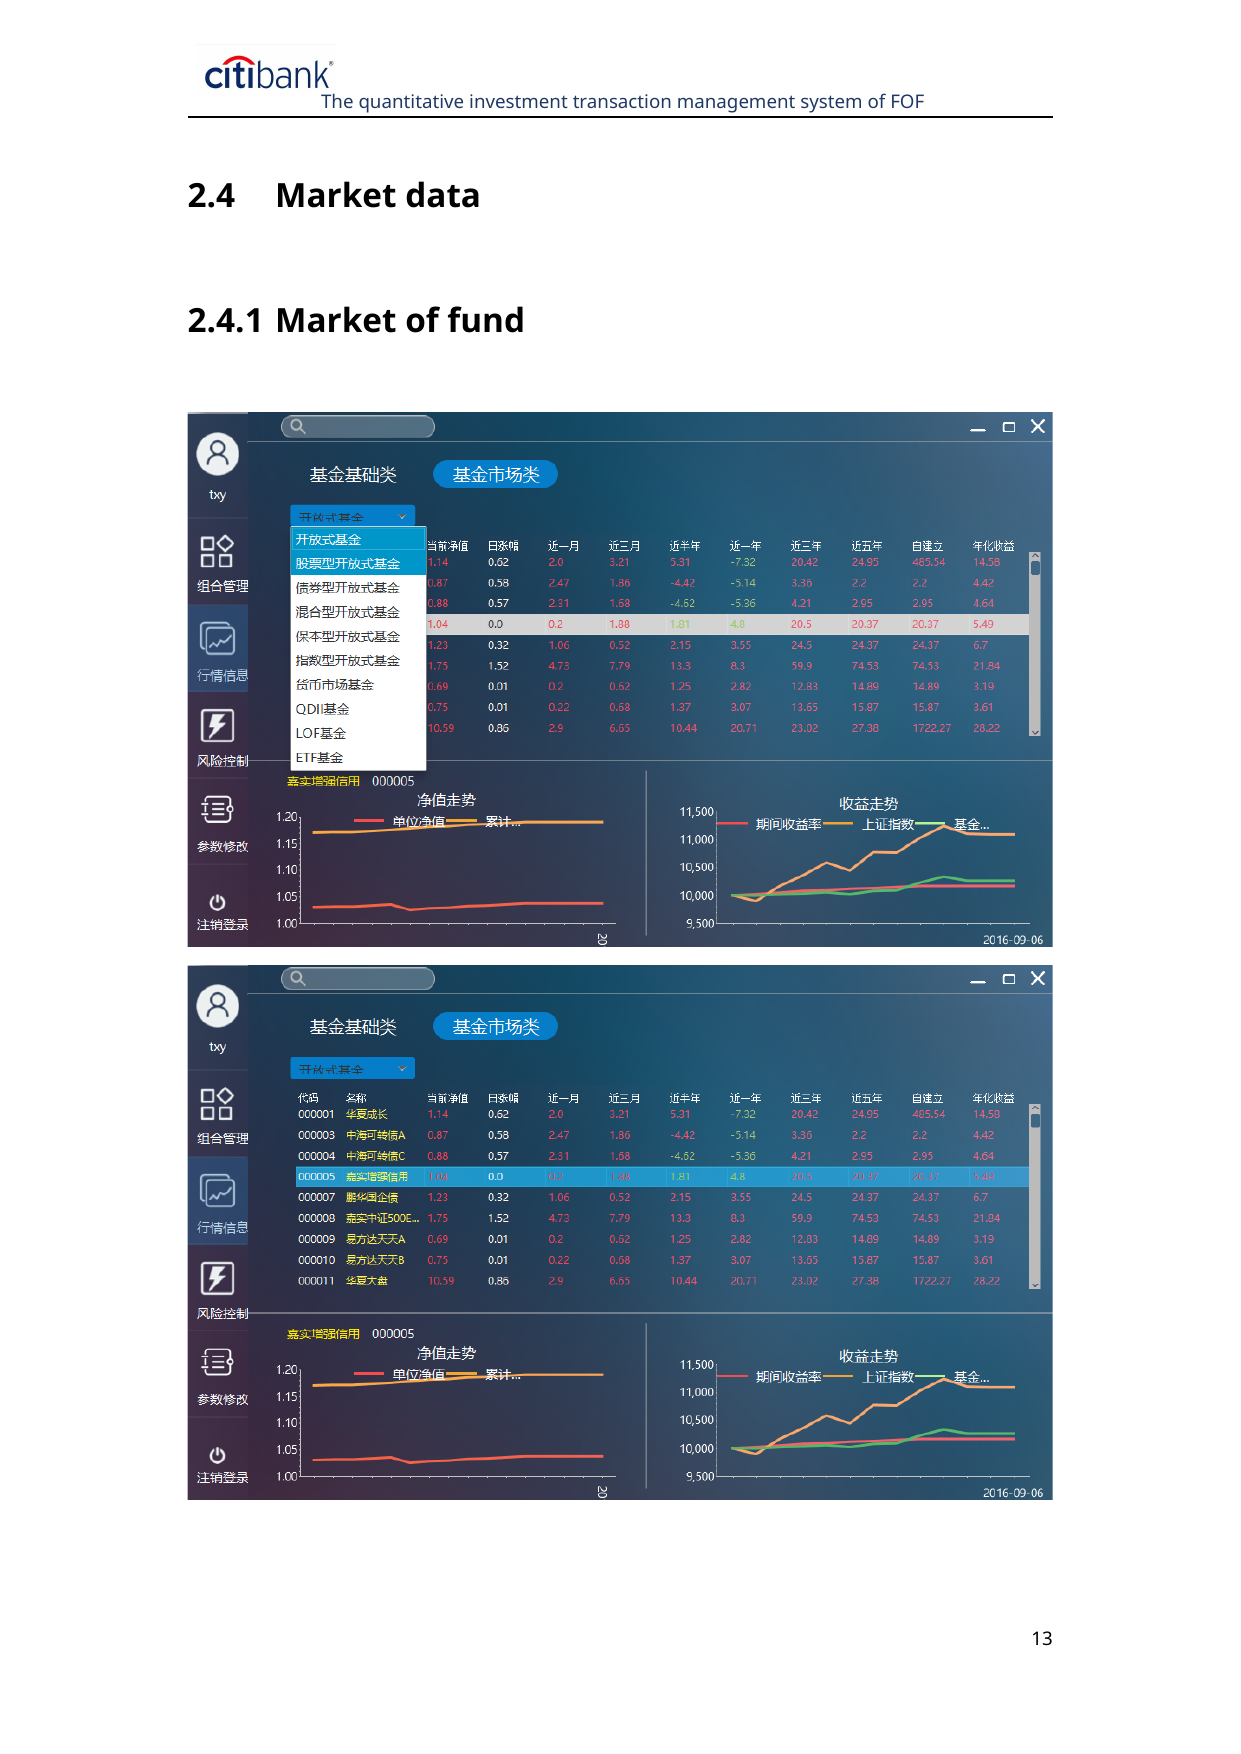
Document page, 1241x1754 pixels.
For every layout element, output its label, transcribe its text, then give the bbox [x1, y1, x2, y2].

subtitle Market of fund [187, 287, 1053, 352]
picture [187, 965, 1053, 1500]
picture [195, 44, 337, 99]
subtitle Market data [187, 162, 1053, 227]
picture [187, 412, 1053, 947]
